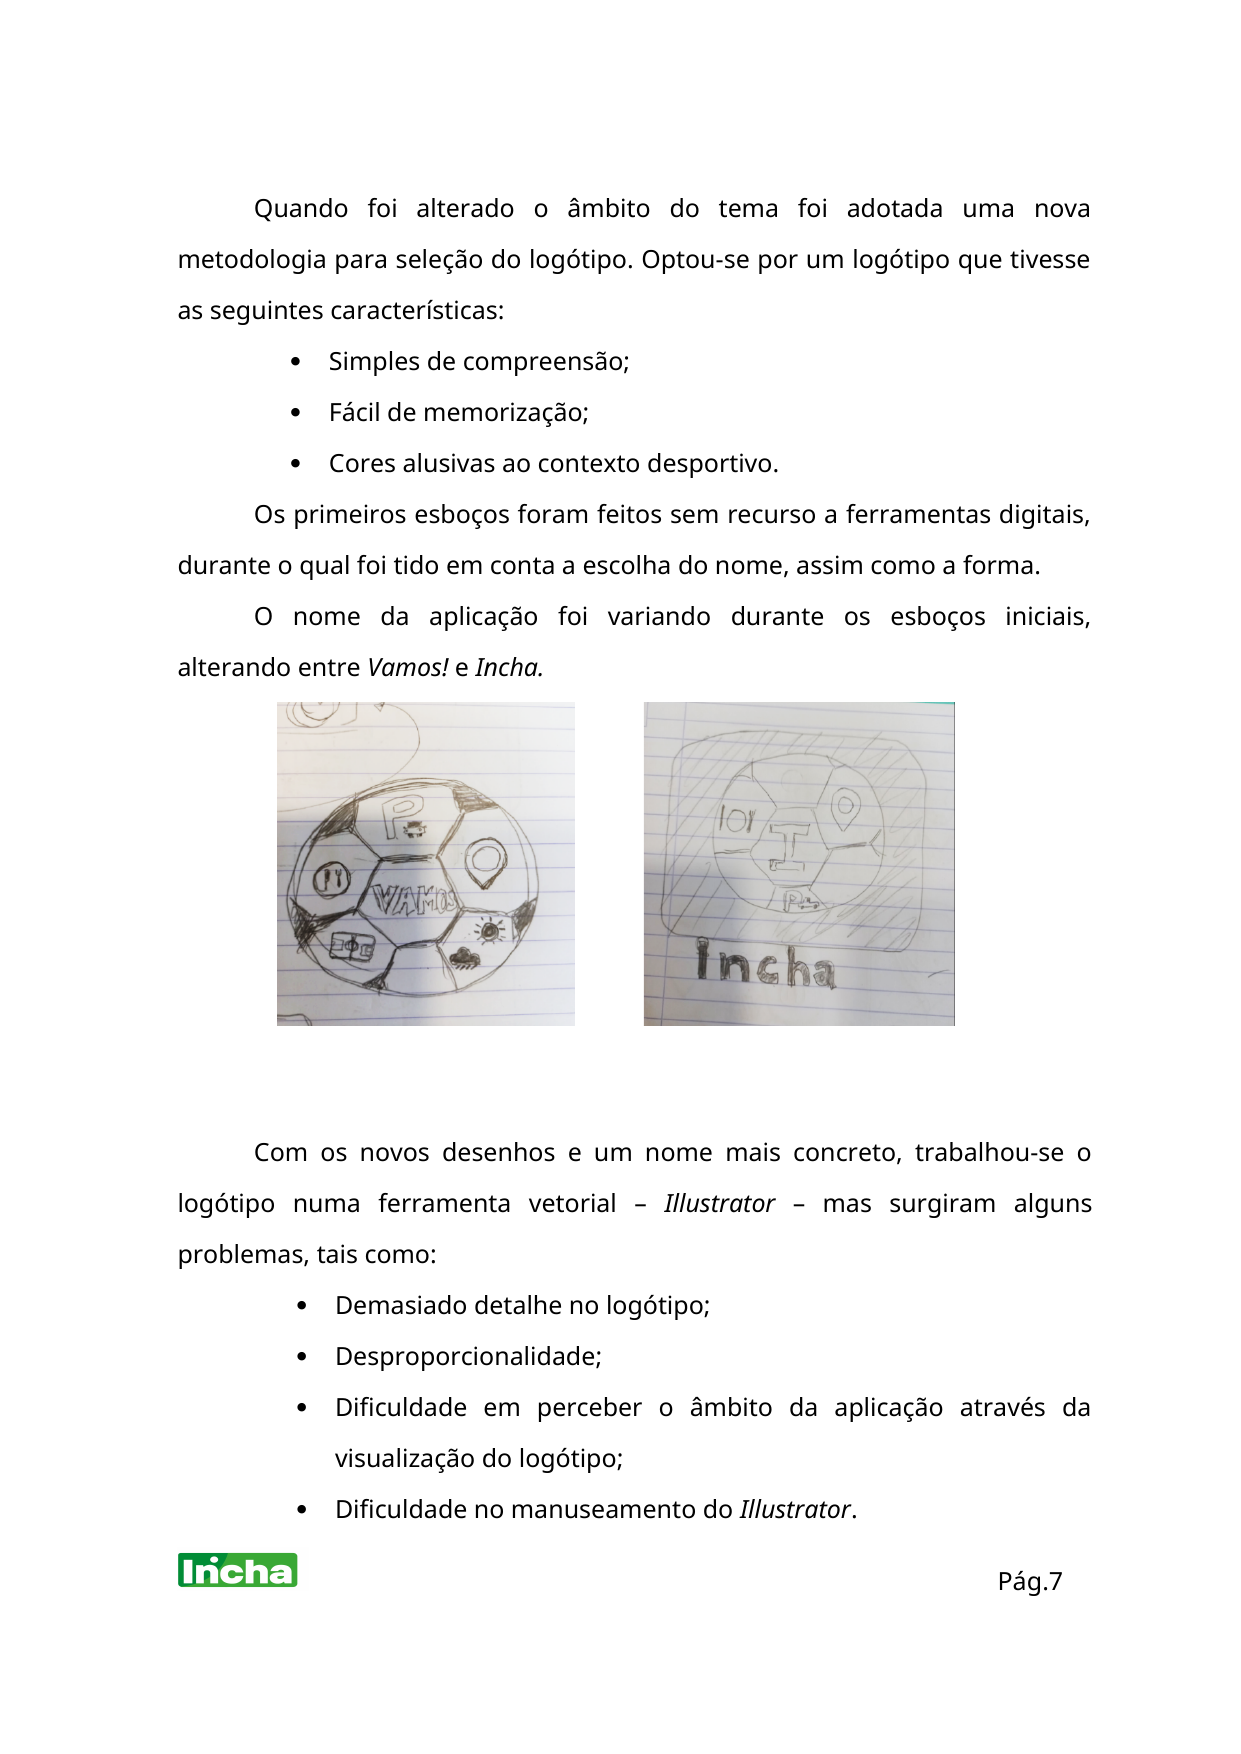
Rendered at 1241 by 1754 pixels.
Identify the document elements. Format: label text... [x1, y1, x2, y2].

list Dificuldade em perceber o âmbito da aplicação através da visualização do logótipo; [297, 1390, 1092, 1475]
list Fácil de memorização; [291, 394, 1092, 428]
text O nome da aplicação foi variando durante os esboços iniciais, alterando entre Vamos! e Incha. [177, 599, 1092, 684]
list Desproporcionalidade; [297, 1339, 1092, 1373]
text Quando foi alterado o âmbito do tema foi adotada uma nova metodologia para seleção do logótipo. Optou-se por um logótipo que tivesse as seguintes características: [177, 190, 1092, 326]
text Os primeiros esboços foram feitos sem recurso a ferramentas digitais, durante o qual foi tido em conta a escolha do nome, assim como a forma. [177, 497, 1092, 582]
list Cores alusivas ao contexto desportivo. [291, 446, 1092, 479]
picture [643, 702, 955, 1026]
list Dificuldade no manuseamento do Illustrator. [297, 1492, 1092, 1526]
list Simples de compreensão; [291, 343, 1092, 377]
picture [177, 1547, 309, 1591]
picture [277, 702, 575, 1026]
list Demasiado detalhe no logótipo; [297, 1288, 1092, 1322]
text Com os novos desenhos e um nome mais concreto, trabalhou-se o logótipo numa ferramenta vetorial – Illustrator – mas surgiram alguns problemas, tais como: [177, 1134, 1092, 1271]
